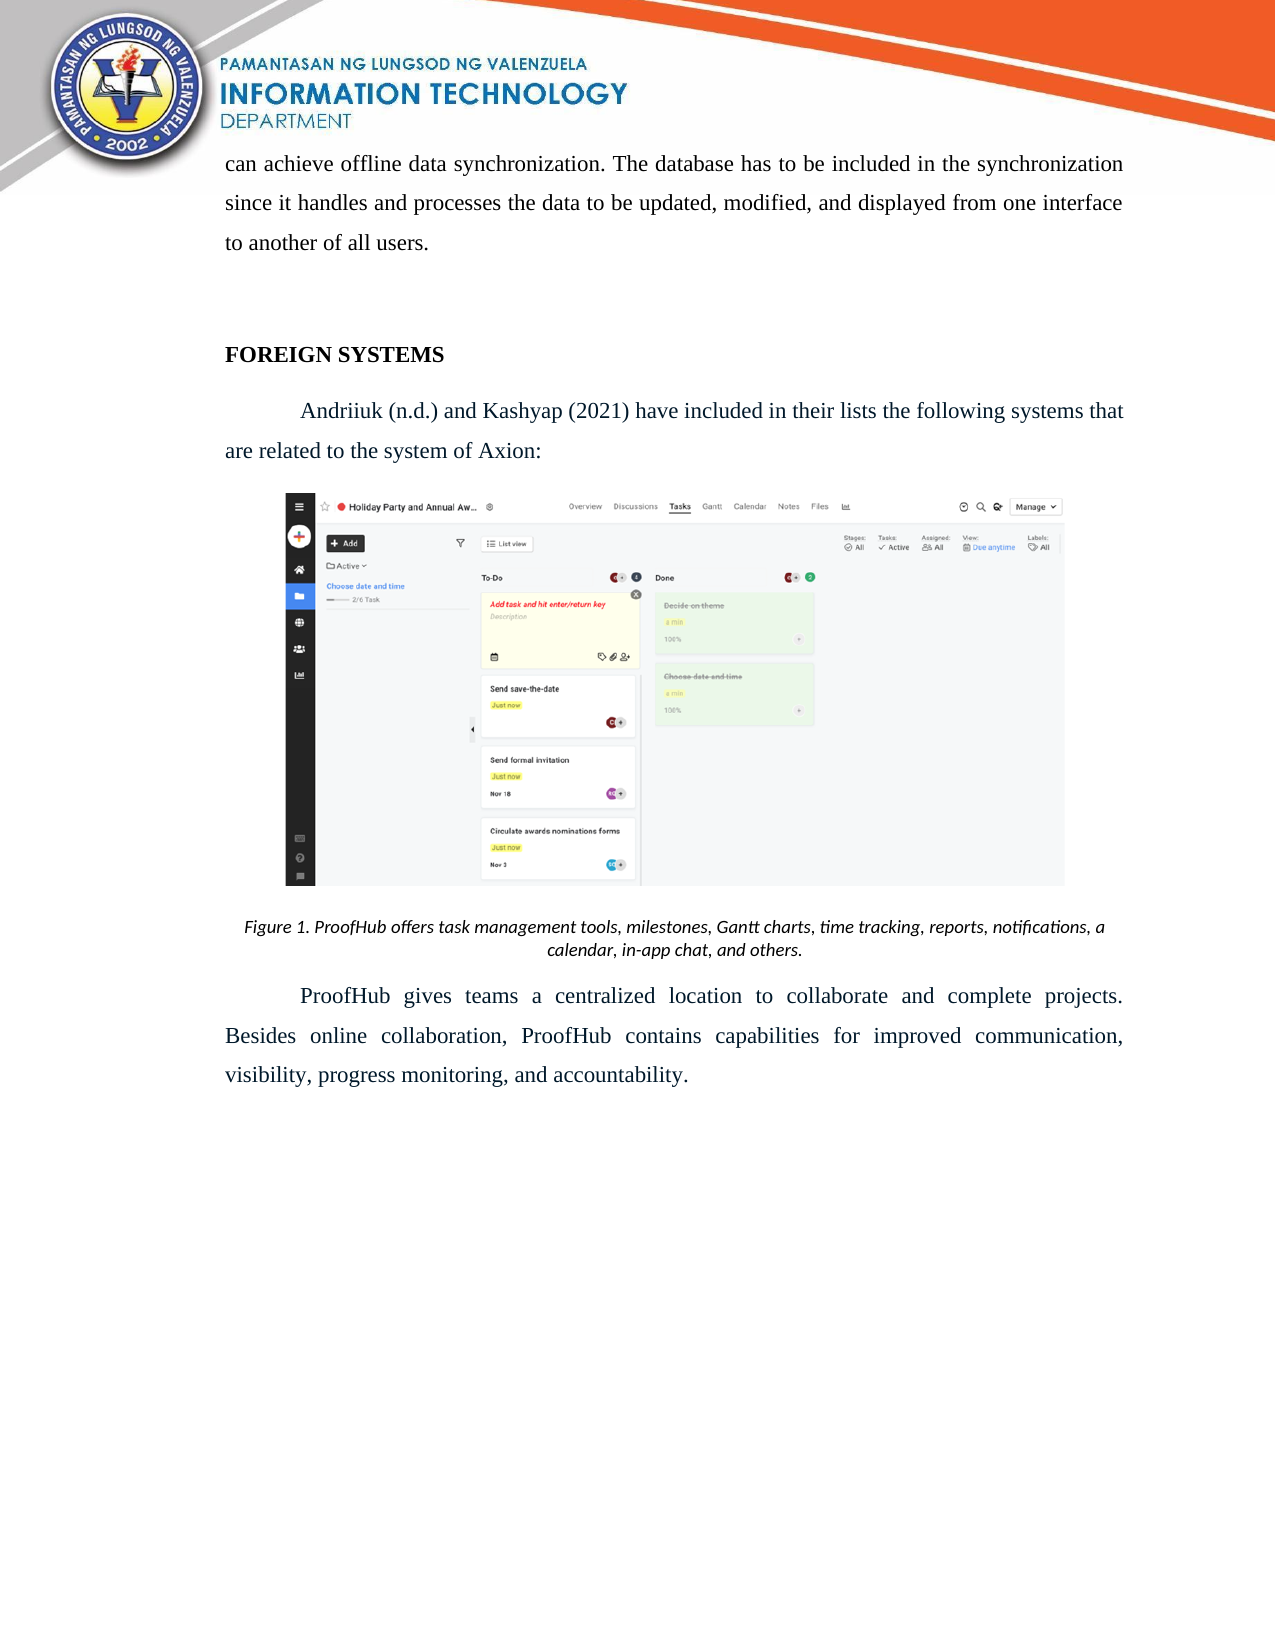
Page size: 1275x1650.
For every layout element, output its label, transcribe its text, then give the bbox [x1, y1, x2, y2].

text ProofHub gives teams a centralized location to collaborate and complete projects. Besides online collaboration, ProofHub contains capabilities for improved communication, visibility, progress monitoring, and accountability. [225, 982, 1125, 1088]
picture [285, 493, 1065, 886]
text Andriiuk (n.d.) and Kashyap (2021) have included in their lists the following systems that are related to the system of Axion: [225, 397, 1125, 463]
text Figure 1. ProofHub offers task management tools, milestones, Gantt charts, time tracking, reports, notifications, a calendar, in-app chat, and others. [225, 916, 1125, 962]
picture [0, 0, 1275, 195]
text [225, 150, 1125, 255]
text FOREIGN SYSTEMS [225, 341, 1125, 368]
